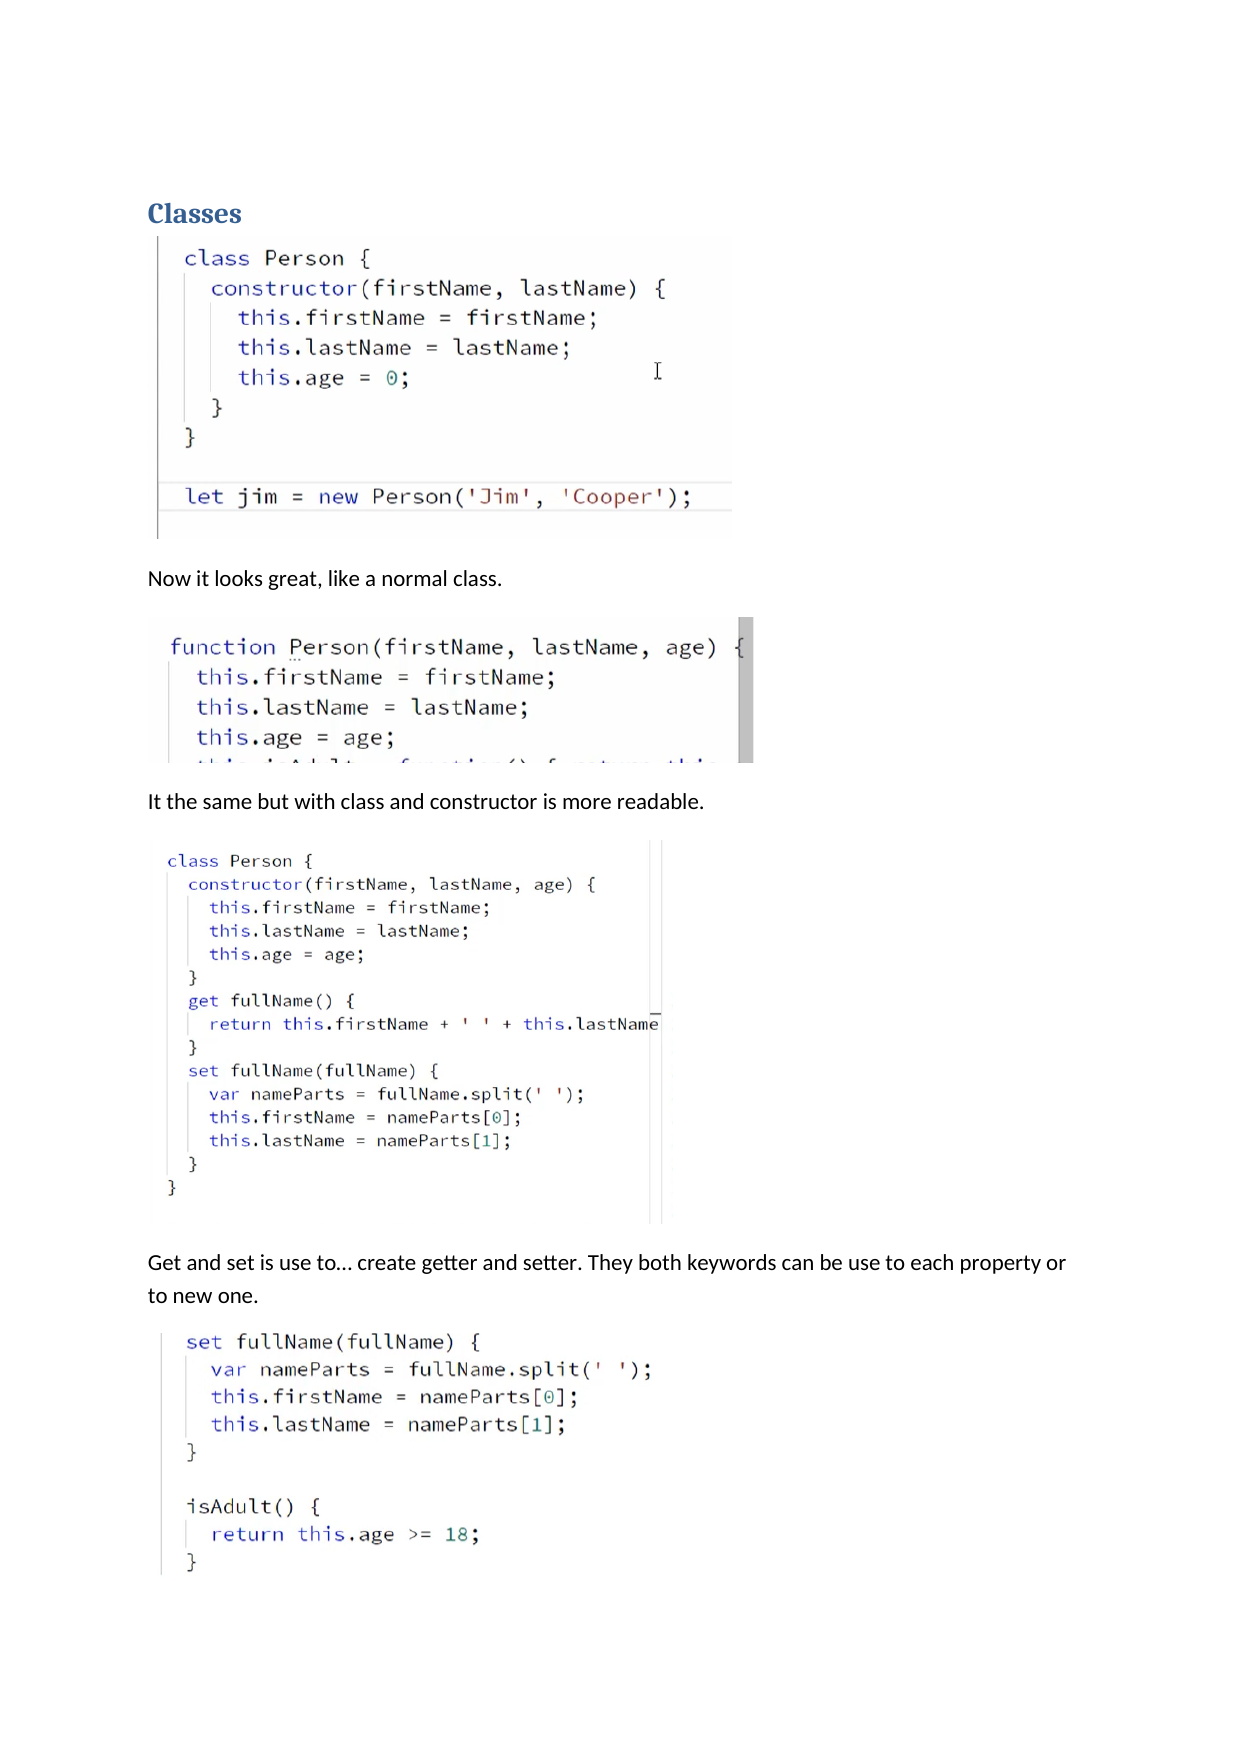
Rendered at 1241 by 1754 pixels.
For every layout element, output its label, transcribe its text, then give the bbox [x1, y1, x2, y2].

picture [147, 1333, 695, 1578]
subtitle Classes [148, 198, 1093, 231]
picture [147, 840, 673, 1224]
text It the same but with class and constructor is more readable. [148, 787, 1093, 816]
picture [147, 617, 754, 763]
picture [147, 236, 732, 539]
text Get and set is use to… create getter and setter. They both keywords can be use to each property or to new one. [148, 1248, 1093, 1309]
text Now it looks great, like a normal class. [148, 564, 1093, 592]
